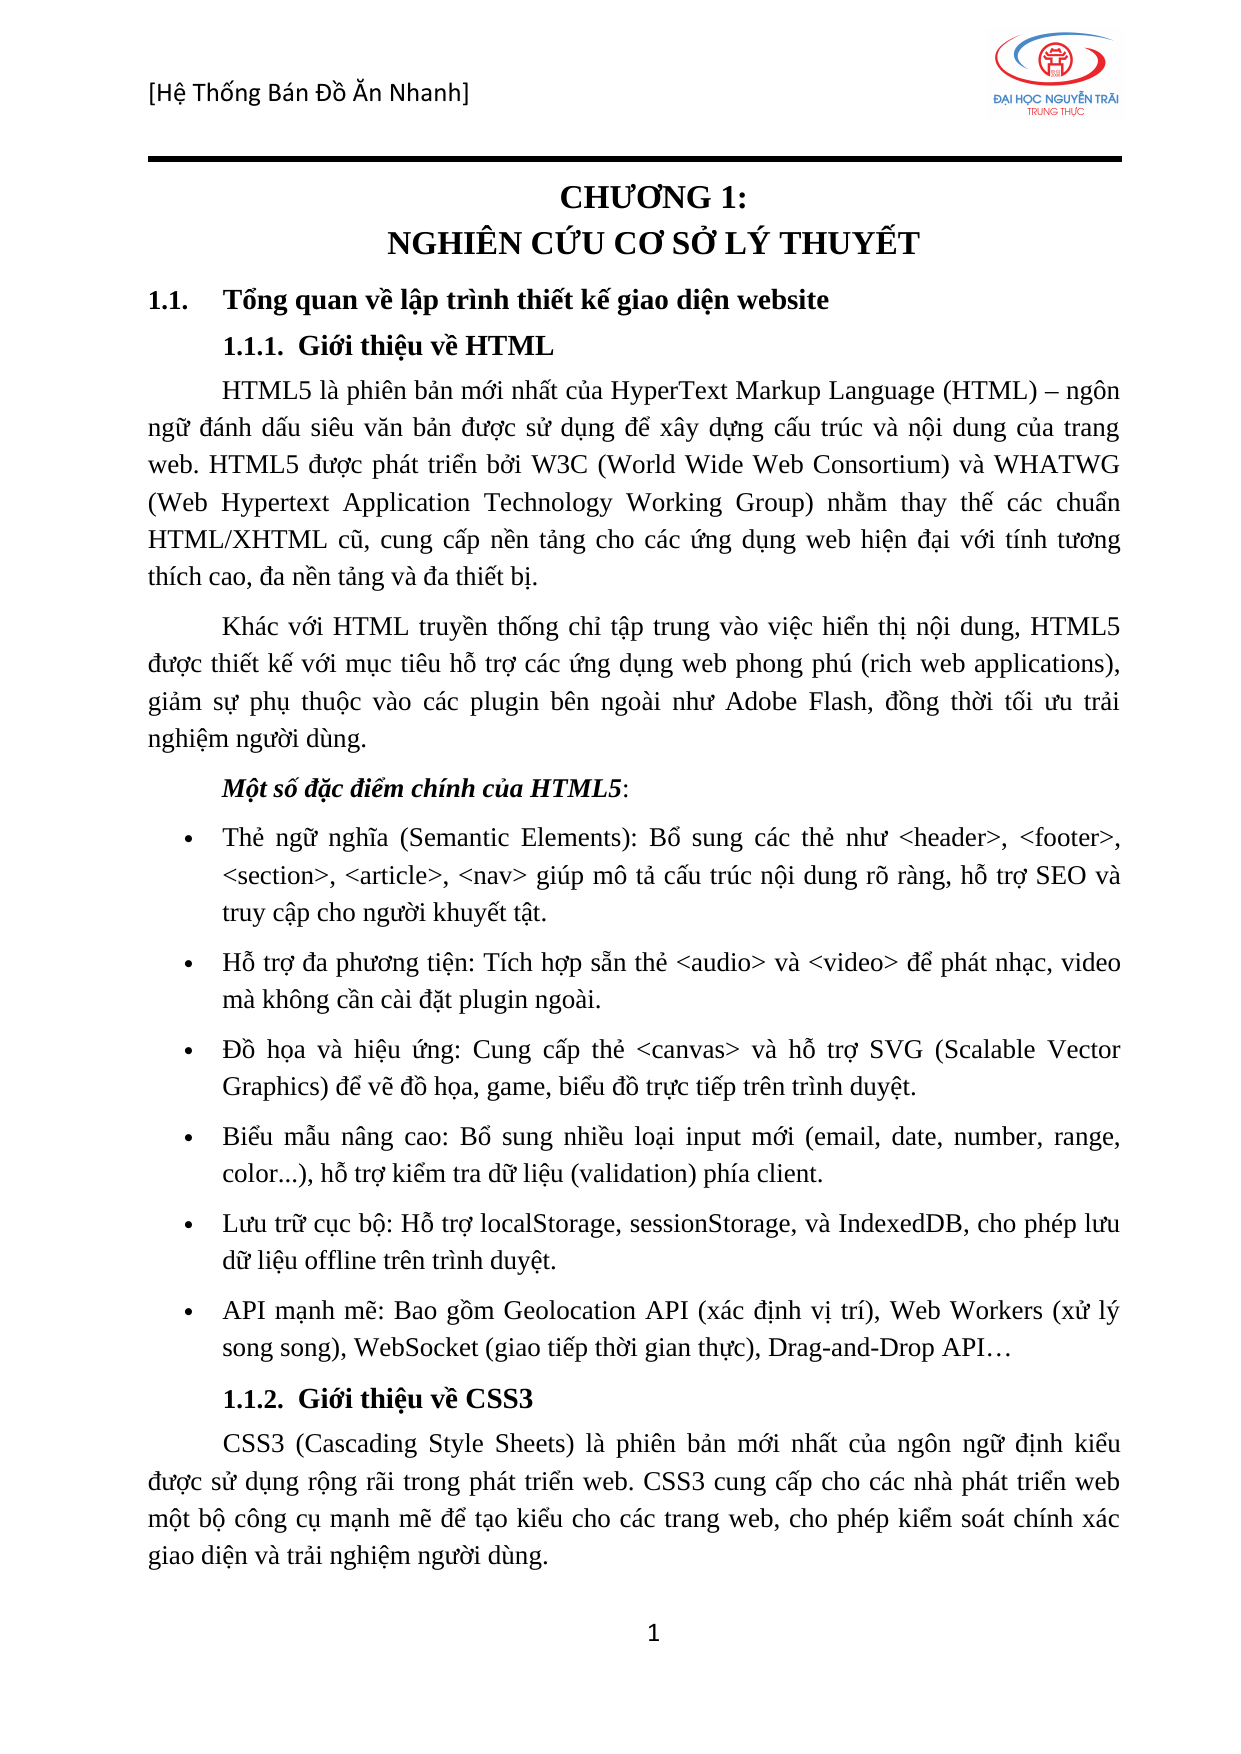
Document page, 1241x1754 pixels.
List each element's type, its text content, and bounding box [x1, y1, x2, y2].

text HTML5 là phiên bản mới nhất của HyperText Markup Language (HTML) – ngôn ngữ đánh dấu siêu văn bản được sử dụng để xây dựng cấu trúc và nội dung của trang web. HTML5 được phát triển bởi W3C (World Wide Web Consortium) và WHATWG (Web Hypertext Application Technology Working Group) nhằm thay thế các chuẩn HTML/XHTML cũ, cung cấp nền tảng cho các ứng dụng web hiện đại với tính tương thích cao, đa nền tảng và đa thiết bị. [148, 374, 1122, 591]
list Lưu trữ cục bộ: Hỗ trợ localStorage, sessionStorage, và IndexedDB, cho phép lưu dữ liệu offline trên trình duyệt. [185, 1207, 1122, 1276]
subtitle Giới thiệu về CSS3 [223, 1381, 1122, 1415]
picture [986, 27, 1125, 120]
list Hỗ trợ đa phương tiện: Tích hợp sẵn thẻ <audio> và <video> để phát nhạc, video mà không cần cài đặt plugin ngoài. [185, 946, 1122, 1014]
subtitle Giới thiệu về HTML [223, 328, 1122, 361]
list Biểu mẫu nâng cao: Bổ sung nhiều loại input mới (email, date, number, range, color...), hỗ trợ kiểm tra dữ liệu (validation) phía client. [185, 1120, 1122, 1188]
subtitle Tổng quan về lập trình thiết kế giao diện website [148, 282, 1122, 315]
text Khác với HTML truyền thống chỉ tập trung vào việc hiển thị nội dung, HTML5 được thiết kế với mục tiêu hỗ trợ các ứng dụng web phong phú (rich web applications), giảm sự phụ thuộc vào các plugin bên ngoài như Adobe Flash, đồng thời tối ưu trải nghiệm người dùng. [148, 610, 1122, 753]
list Đồ họa và hiệu ứng: Cung cấp thẻ <canvas> và hỗ trợ SVG (Scalable Vector Graphics) để vẽ đồ họa, game, biểu đồ trực tiếp trên trình duyệt. [185, 1033, 1122, 1101]
list Thẻ ngữ nghĩa (Semantic Elements): Bổ sung các thẻ như <header>, <footer>, <section>, <article>, <nav> giúp mô tả cấu trúc nội dung rõ ràng, hỗ trợ SEO và truy cập cho người khuyết tật. [185, 822, 1122, 927]
text CSS3 (Cascading Style Sheets) là phiên bản mới nhất của ngôn ngữ định kiểu được sử dụng rộng rãi trong phát triển web. CSS3 cung cấp cho các nhà phát triển web một bộ công cụ mạnh mẽ để tạo kiểu cho các trang web, cho phép kiểm soát chính xác giao diện và trải nghiệm người dùng. [148, 1427, 1122, 1570]
subtitle CHƯƠNG 1: NGHIÊN CỨU CƠ SỞ LÝ THUYẾT [185, 177, 1122, 262]
text Một số đặc điểm chính của HTML5: [148, 772, 1122, 803]
list API mạnh mẽ: Bao gồm Geolocation API (xác định vị trí), Web Workers (xử lý song song), WebSocket (giao tiếp thời gian thực), Drag-and-Drop API… [185, 1294, 1122, 1363]
